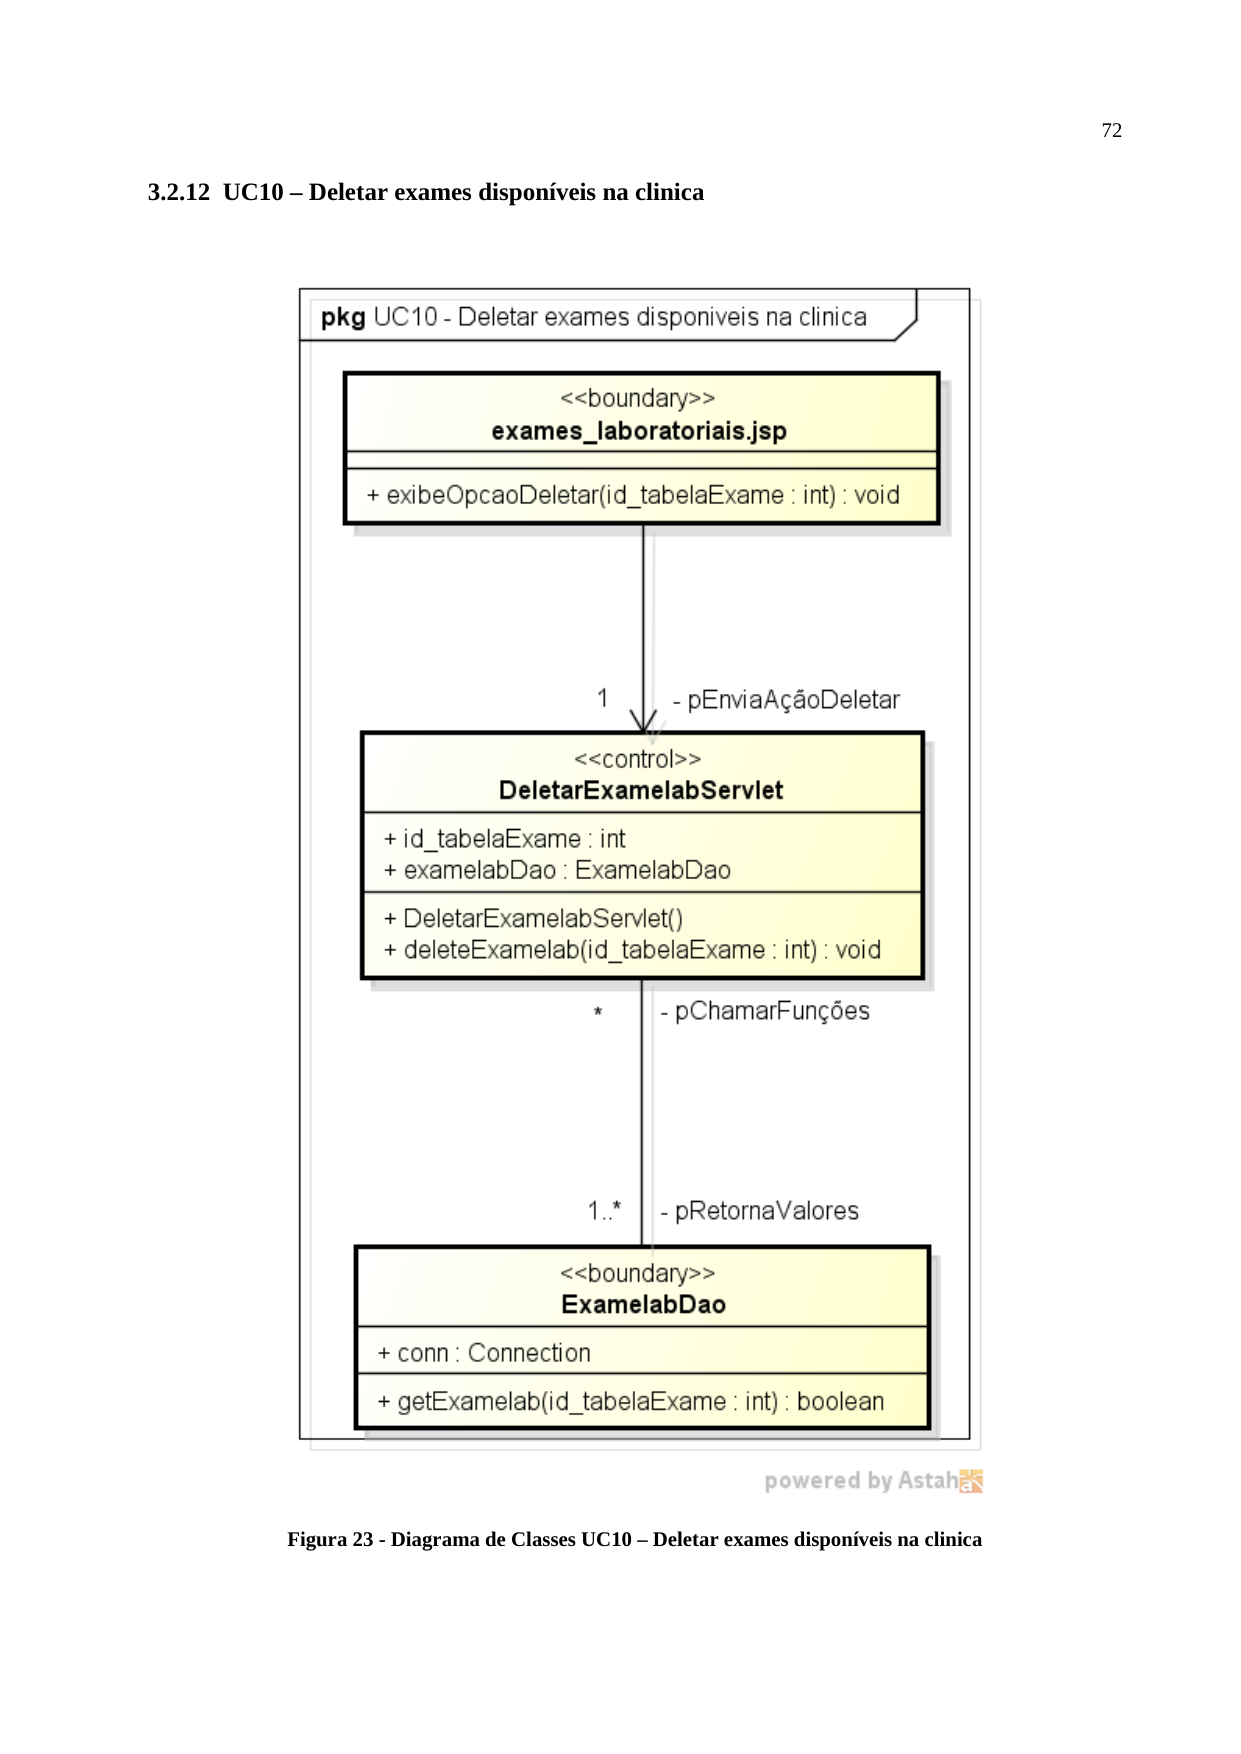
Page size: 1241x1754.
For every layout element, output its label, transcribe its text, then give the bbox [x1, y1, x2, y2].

subtitle UC10 – Deletar exames disponíveis na clinica [148, 177, 1122, 206]
picture [279, 268, 991, 1501]
